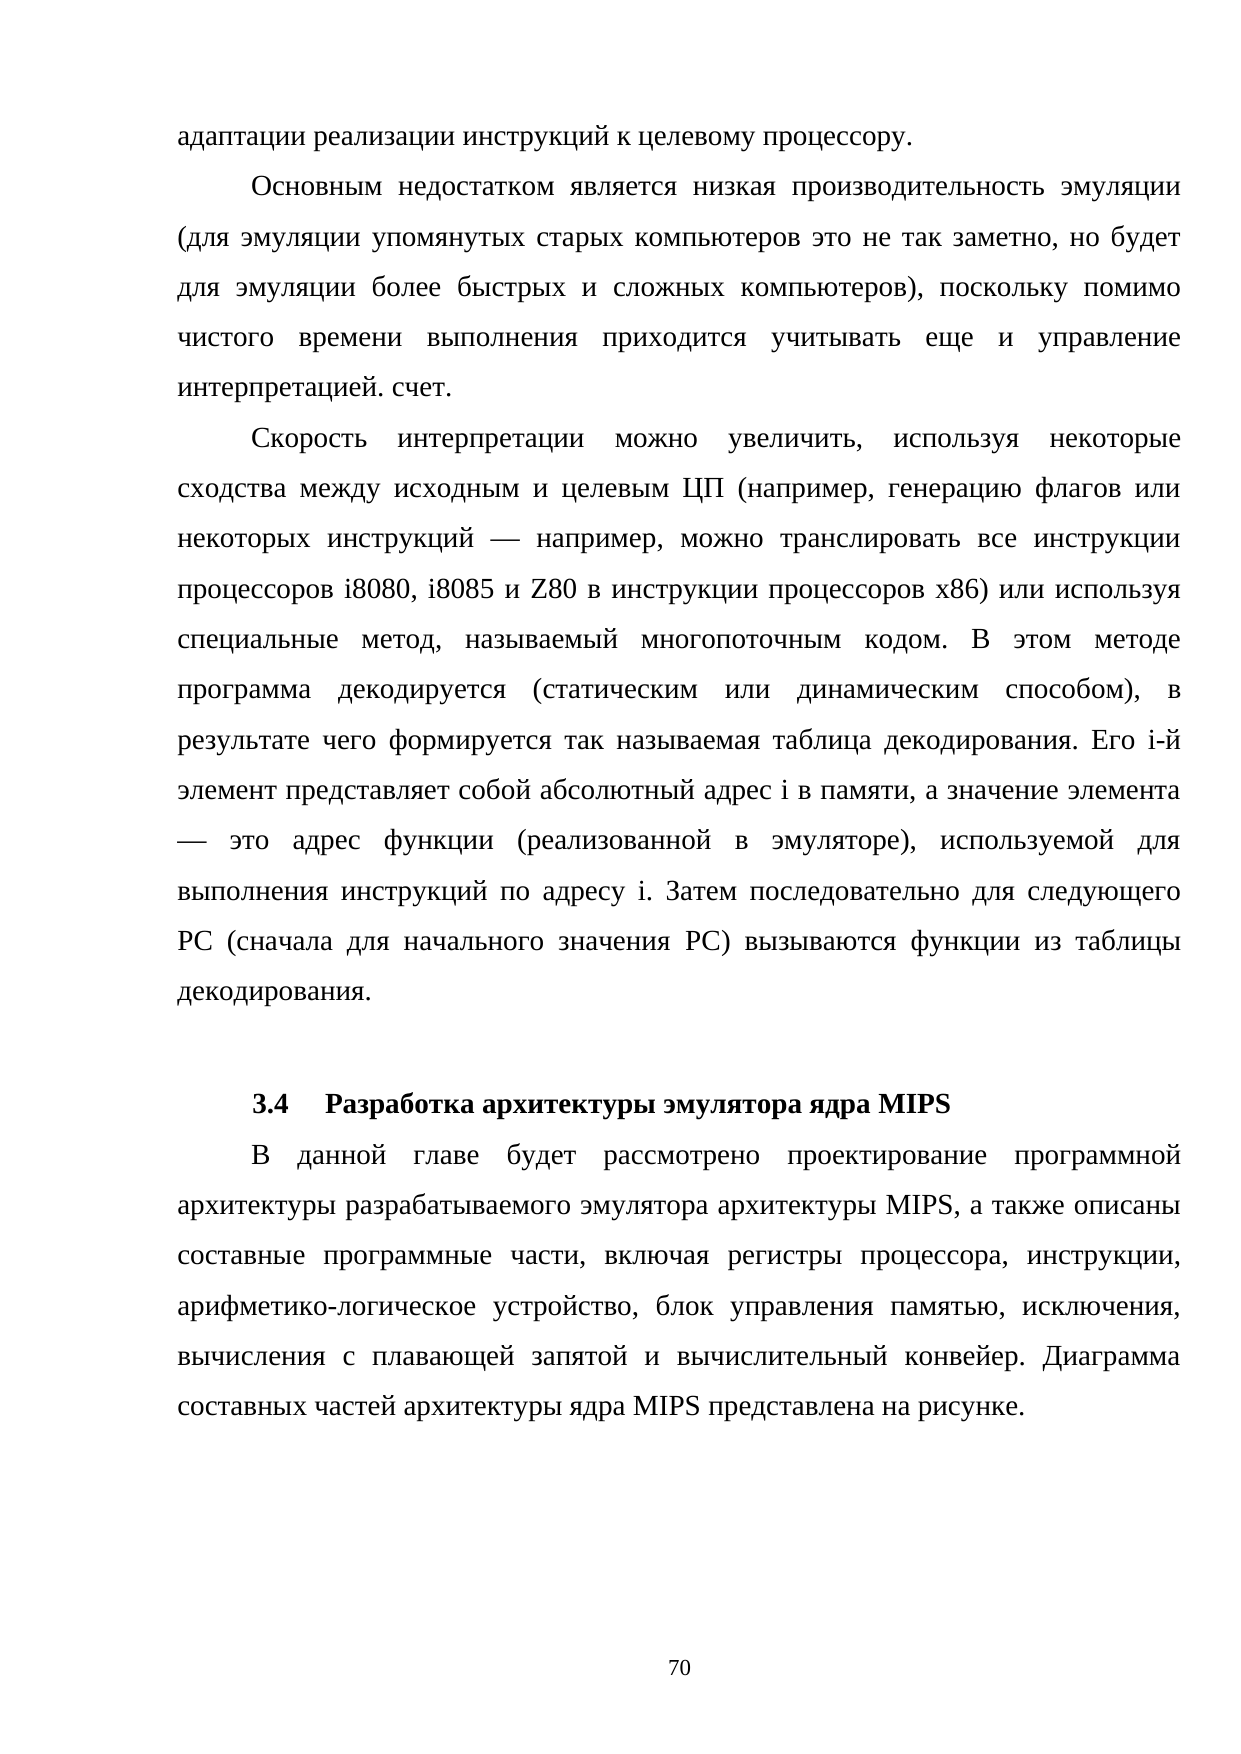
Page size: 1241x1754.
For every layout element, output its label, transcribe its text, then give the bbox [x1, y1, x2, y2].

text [177, 118, 1182, 152]
text В данной главе будет рассмотрено проектирование программной архитектуры разрабатываемого эмулятора архитектуры MIPS, а также описаны составные программные части, включая регистры процессора, инструкции, арифметико-логическое устройство, блок управления памятью, исключения, вычисления с плавающей запятой и вычислительный конвейер. Диаграмма составных частей архитектуры ядра MIPS представлена на рисунке. [177, 1137, 1182, 1422]
text Основным недостатком является низкая производительность эмуляции (для эмуляции упомянутых старых компьютеров это не так заметно, но будет для эмуляции более быстрых и сложных компьютеров), поскольку помимо чистого времени выполнения приходится учитывать еще и управление интерпретацией. счет. [177, 168, 1182, 403]
text Скорость интерпретации можно увеличить, используя некоторые сходства между исходным и целевым ЦП (например, генерацию флагов или некоторых инструкций — например, можно транслировать все инструкции процессоров i8080, i8085 и Z80 в инструкции процессоров x86) или используя специальные метод, называемый многопоточным кодом. В этом методе программа декодируется (статическим или динамическим способом), в результате чего формируется так называемая таблица декодирования. Его i-й элемент представляет собой абсолютный адрес i в памяти, а значение элемента — это адрес функции (реализованной в эмуляторе), используемой для выполнения инструкций по адресу i. Затем последовательно для следующего PC (сначала для начального значения PC) вызываются функции из таблицы декодирования. [177, 420, 1182, 1007]
subtitle Разработка архитектуры эмулятора ядра MIPS [177, 1086, 1182, 1120]
